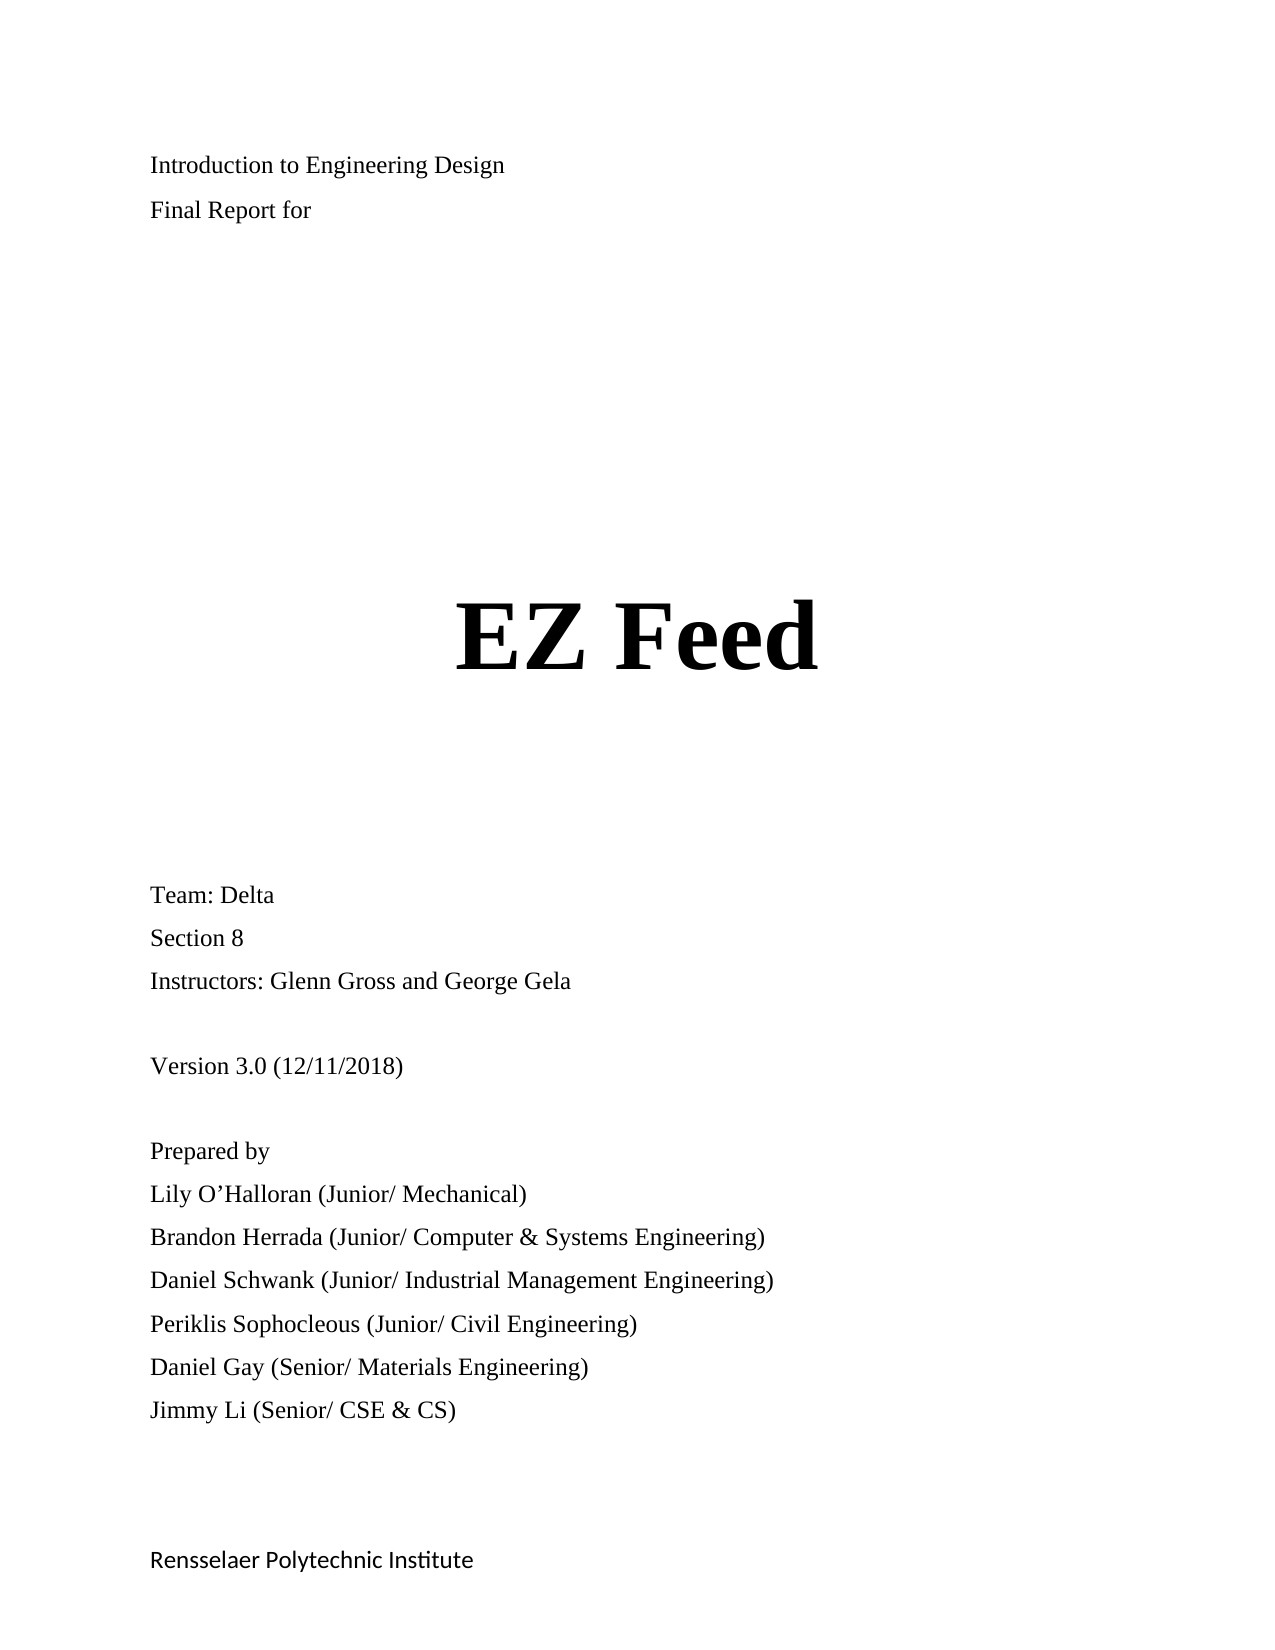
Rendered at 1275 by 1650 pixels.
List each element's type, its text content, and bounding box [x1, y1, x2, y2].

text Jimmy Li (Senior/ CSE & CS) [150, 1395, 1125, 1424]
text Brandon Herrada (Junior/ Computer & Systems Engineering) [150, 1222, 1125, 1251]
text Team: Delta [150, 880, 1125, 908]
text Lily O’Halloran (Junior/ Mechanical) [150, 1179, 1125, 1208]
text Daniel Schwank (Junior/ Industrial Management Engineering) [150, 1266, 1125, 1294]
text Section 8 [150, 923, 1125, 952]
text Version 3.0 (12/11/2018) [150, 1051, 1125, 1080]
text Periklis Sophocleous (Junior/ Civil Engineering) [150, 1309, 1125, 1337]
text Introduction to Engineering Design [150, 150, 1125, 179]
text Instructors: Glenn Gross and George Gela [150, 966, 1125, 995]
text Prepared by [150, 1136, 1125, 1165]
text Daniel Gay (Senior/ Materials Engineering) [150, 1352, 1125, 1381]
text EZ Feed [150, 576, 1125, 691]
text Final Report for [150, 195, 1125, 224]
